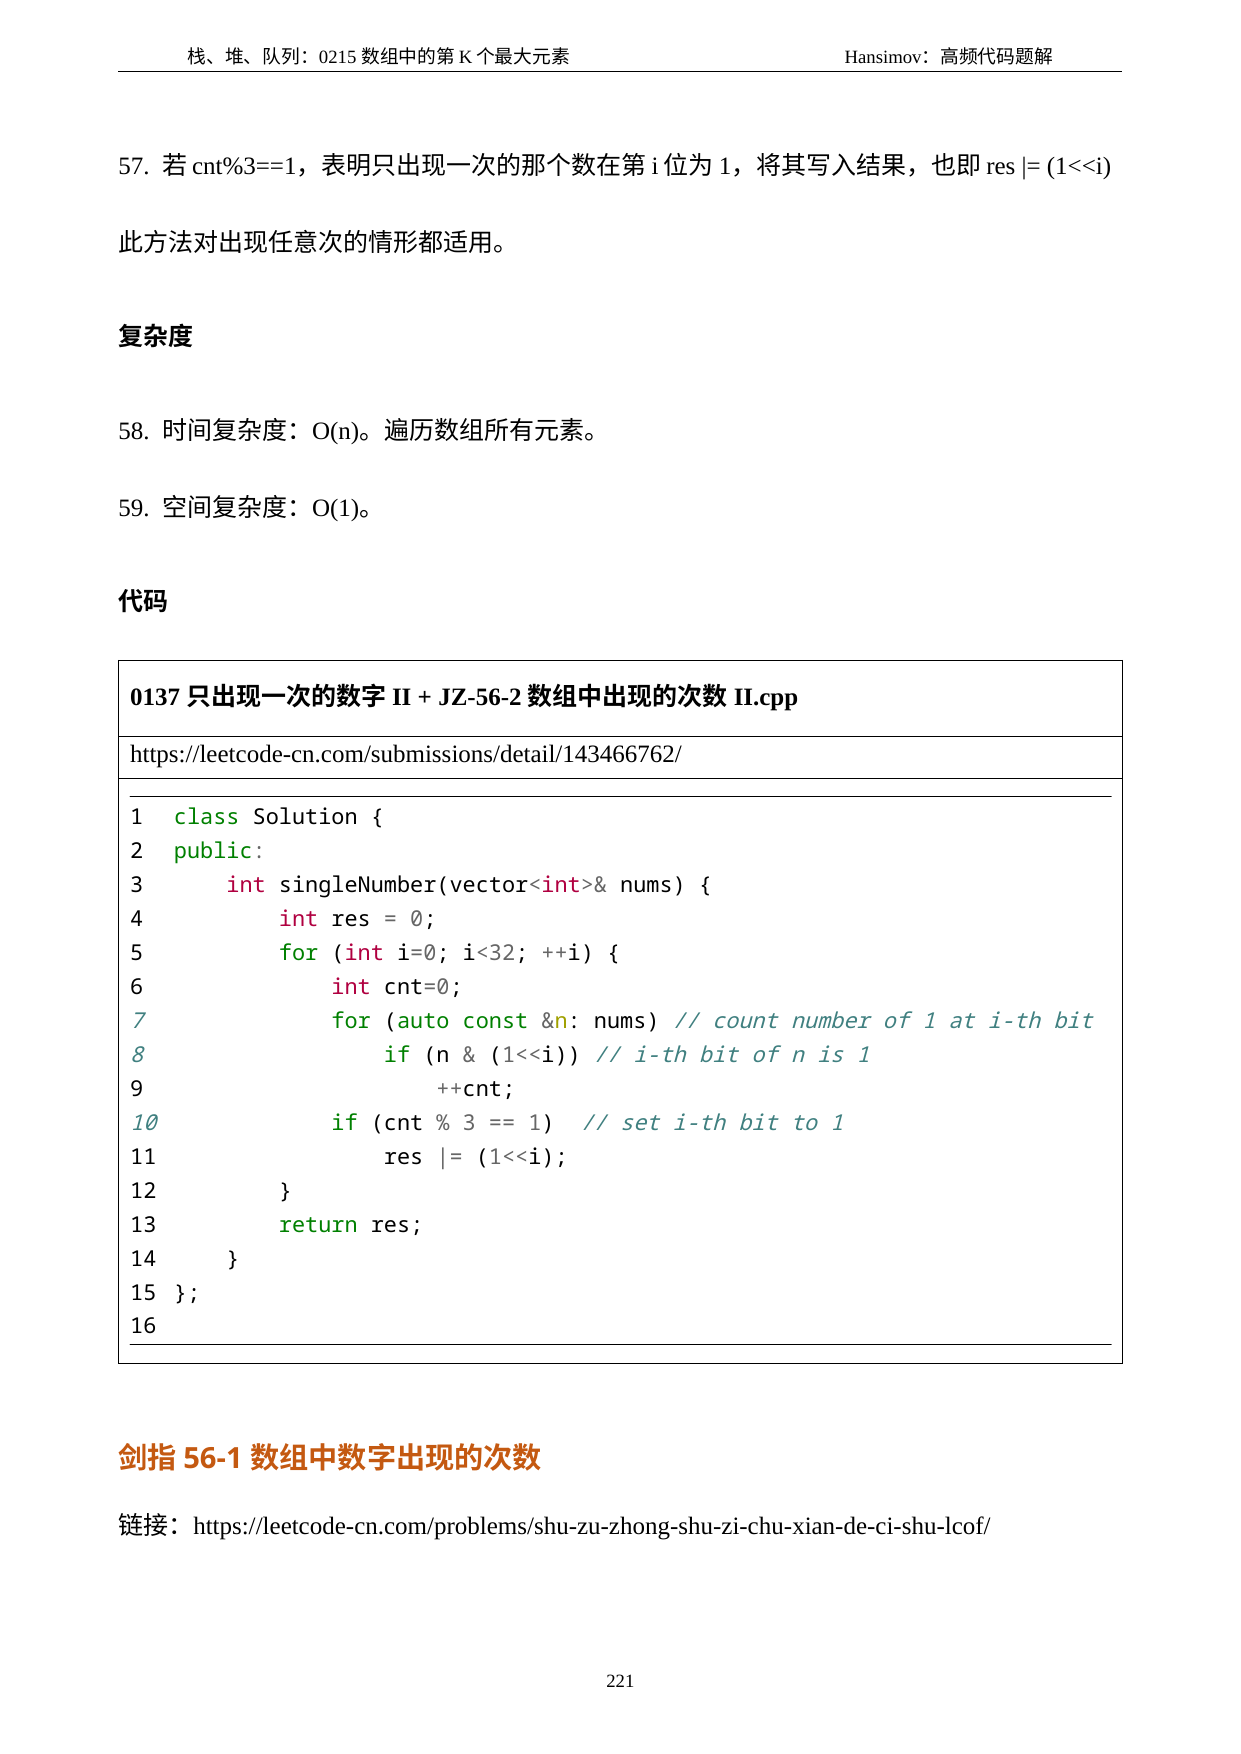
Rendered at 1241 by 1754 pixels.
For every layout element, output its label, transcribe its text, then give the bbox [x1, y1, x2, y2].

list 时间复杂度：O(n)。遍历数组所有元素。 [118, 395, 1122, 463]
list 空间复杂度：O(1)。 [118, 472, 1122, 540]
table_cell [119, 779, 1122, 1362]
text 此方法对出现任意次的情形都适用。 [118, 207, 1122, 275]
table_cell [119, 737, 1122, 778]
subtitle 复杂度 [118, 301, 1097, 369]
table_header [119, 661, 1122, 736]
subtitle 剑指 56-1 数组中数字出现的次数 [118, 1422, 1097, 1489]
text 链接：https://leetcode-cn.com/problems/shu-zu-zhong-shu-zi-chu-xian-de-ci-shu-lcof/ [118, 1489, 1122, 1557]
list 若cnt%3==1，表明只出现一次的那个数在第i位为1，将其写入结果，也即res |= (1<<i) [118, 130, 1122, 198]
subtitle 代码 [118, 566, 1097, 634]
